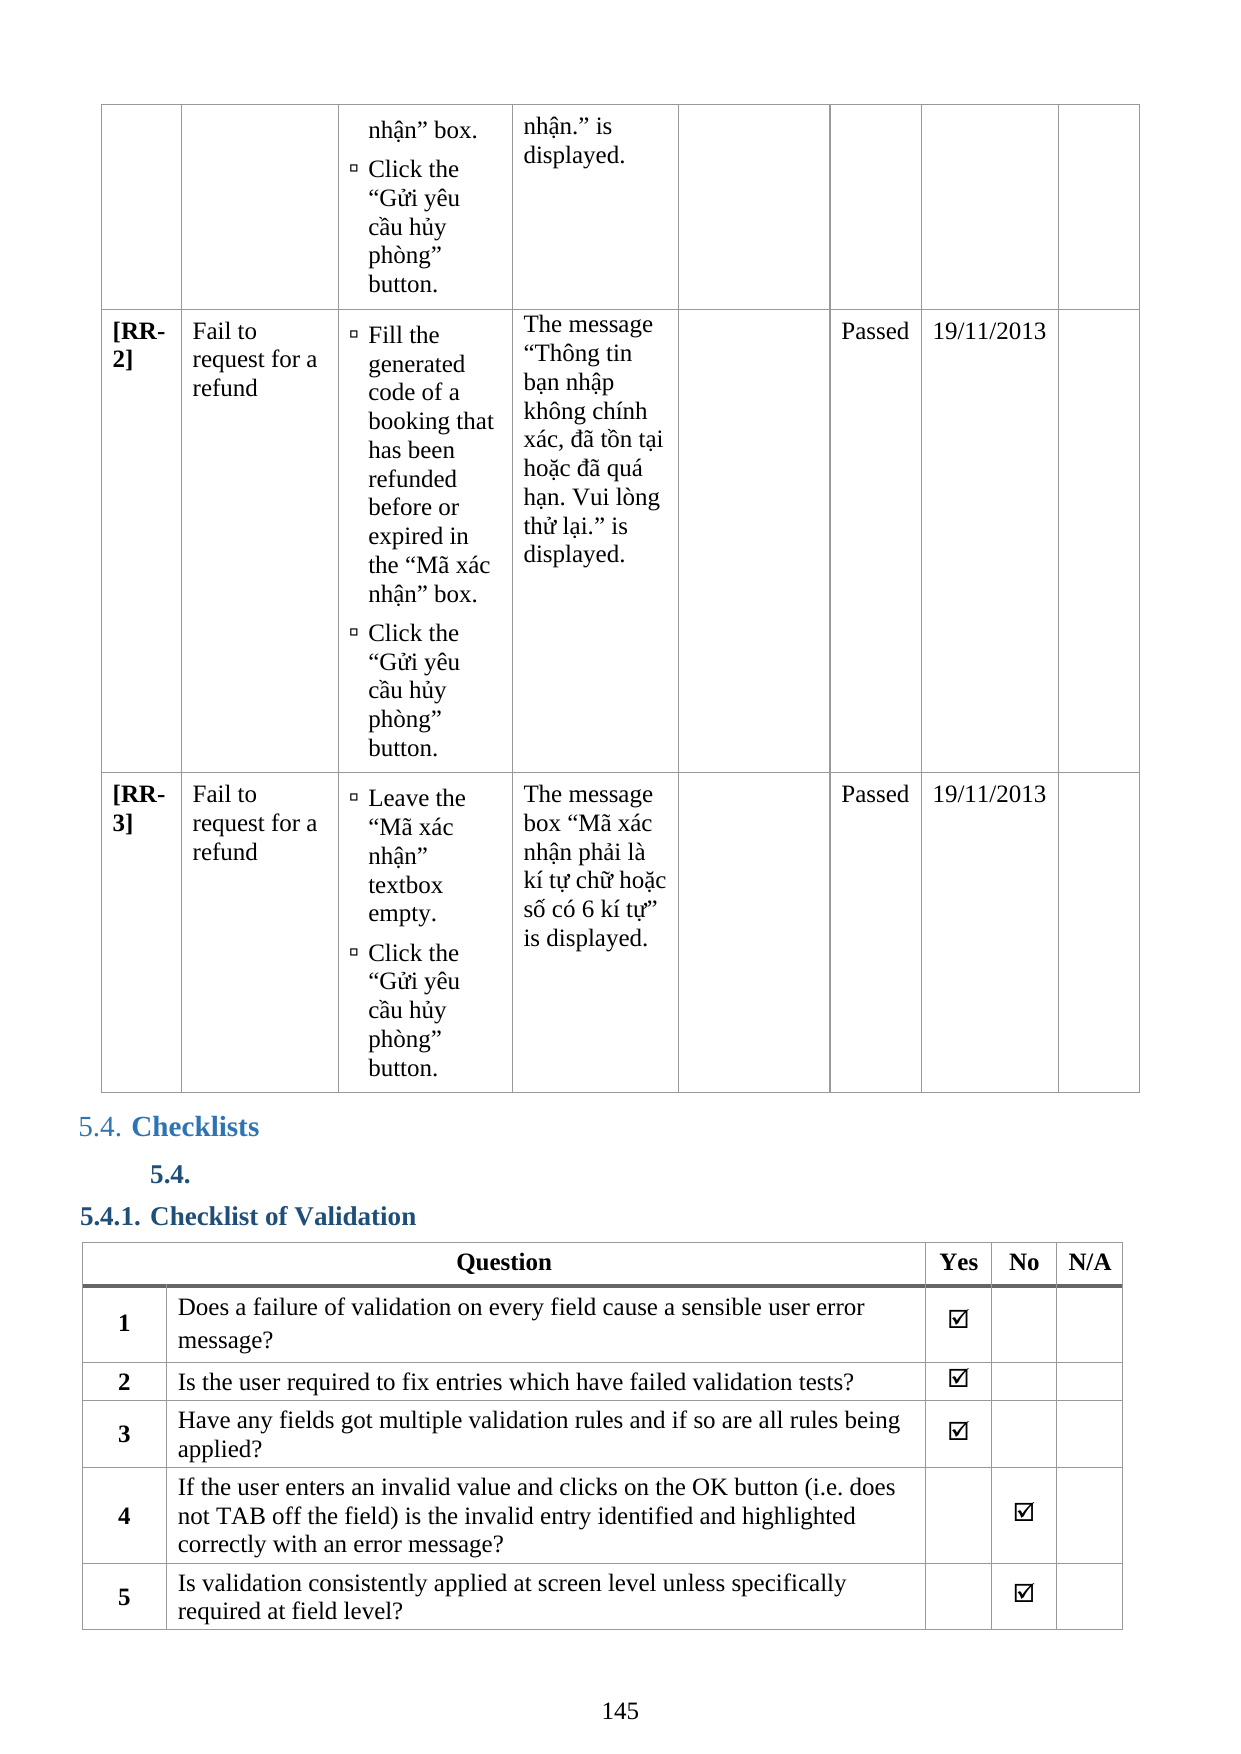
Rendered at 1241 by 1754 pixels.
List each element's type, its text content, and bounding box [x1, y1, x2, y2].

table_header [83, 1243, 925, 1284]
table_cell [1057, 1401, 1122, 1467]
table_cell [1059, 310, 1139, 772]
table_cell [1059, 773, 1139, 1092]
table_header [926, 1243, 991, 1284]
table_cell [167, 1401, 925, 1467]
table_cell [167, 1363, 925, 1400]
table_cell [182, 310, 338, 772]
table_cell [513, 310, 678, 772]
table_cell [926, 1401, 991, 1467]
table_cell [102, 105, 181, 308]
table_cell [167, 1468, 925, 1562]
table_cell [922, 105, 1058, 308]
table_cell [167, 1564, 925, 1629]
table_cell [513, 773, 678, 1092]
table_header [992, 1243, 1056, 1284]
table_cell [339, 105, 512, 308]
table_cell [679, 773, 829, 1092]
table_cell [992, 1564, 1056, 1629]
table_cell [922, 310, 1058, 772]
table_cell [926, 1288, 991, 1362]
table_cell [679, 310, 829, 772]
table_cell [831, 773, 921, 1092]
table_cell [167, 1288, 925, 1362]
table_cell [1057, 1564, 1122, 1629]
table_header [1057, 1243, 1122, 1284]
subtitle Checklist of Validation [141, 1200, 1128, 1231]
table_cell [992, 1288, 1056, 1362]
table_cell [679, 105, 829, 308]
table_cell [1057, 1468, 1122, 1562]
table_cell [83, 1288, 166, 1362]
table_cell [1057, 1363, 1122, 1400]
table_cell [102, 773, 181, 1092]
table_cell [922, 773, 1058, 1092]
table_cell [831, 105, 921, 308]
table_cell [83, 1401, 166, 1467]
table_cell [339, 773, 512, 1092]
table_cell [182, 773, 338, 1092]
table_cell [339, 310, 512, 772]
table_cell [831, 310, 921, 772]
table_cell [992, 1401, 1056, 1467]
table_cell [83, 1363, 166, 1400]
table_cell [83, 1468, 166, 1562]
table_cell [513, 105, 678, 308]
subtitle Checklists [122, 1109, 1128, 1143]
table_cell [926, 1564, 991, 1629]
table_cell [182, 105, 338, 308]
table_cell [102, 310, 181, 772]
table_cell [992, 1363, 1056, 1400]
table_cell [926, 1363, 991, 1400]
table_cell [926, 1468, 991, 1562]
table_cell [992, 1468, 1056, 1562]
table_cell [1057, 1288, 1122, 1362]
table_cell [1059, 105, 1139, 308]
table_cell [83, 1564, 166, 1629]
